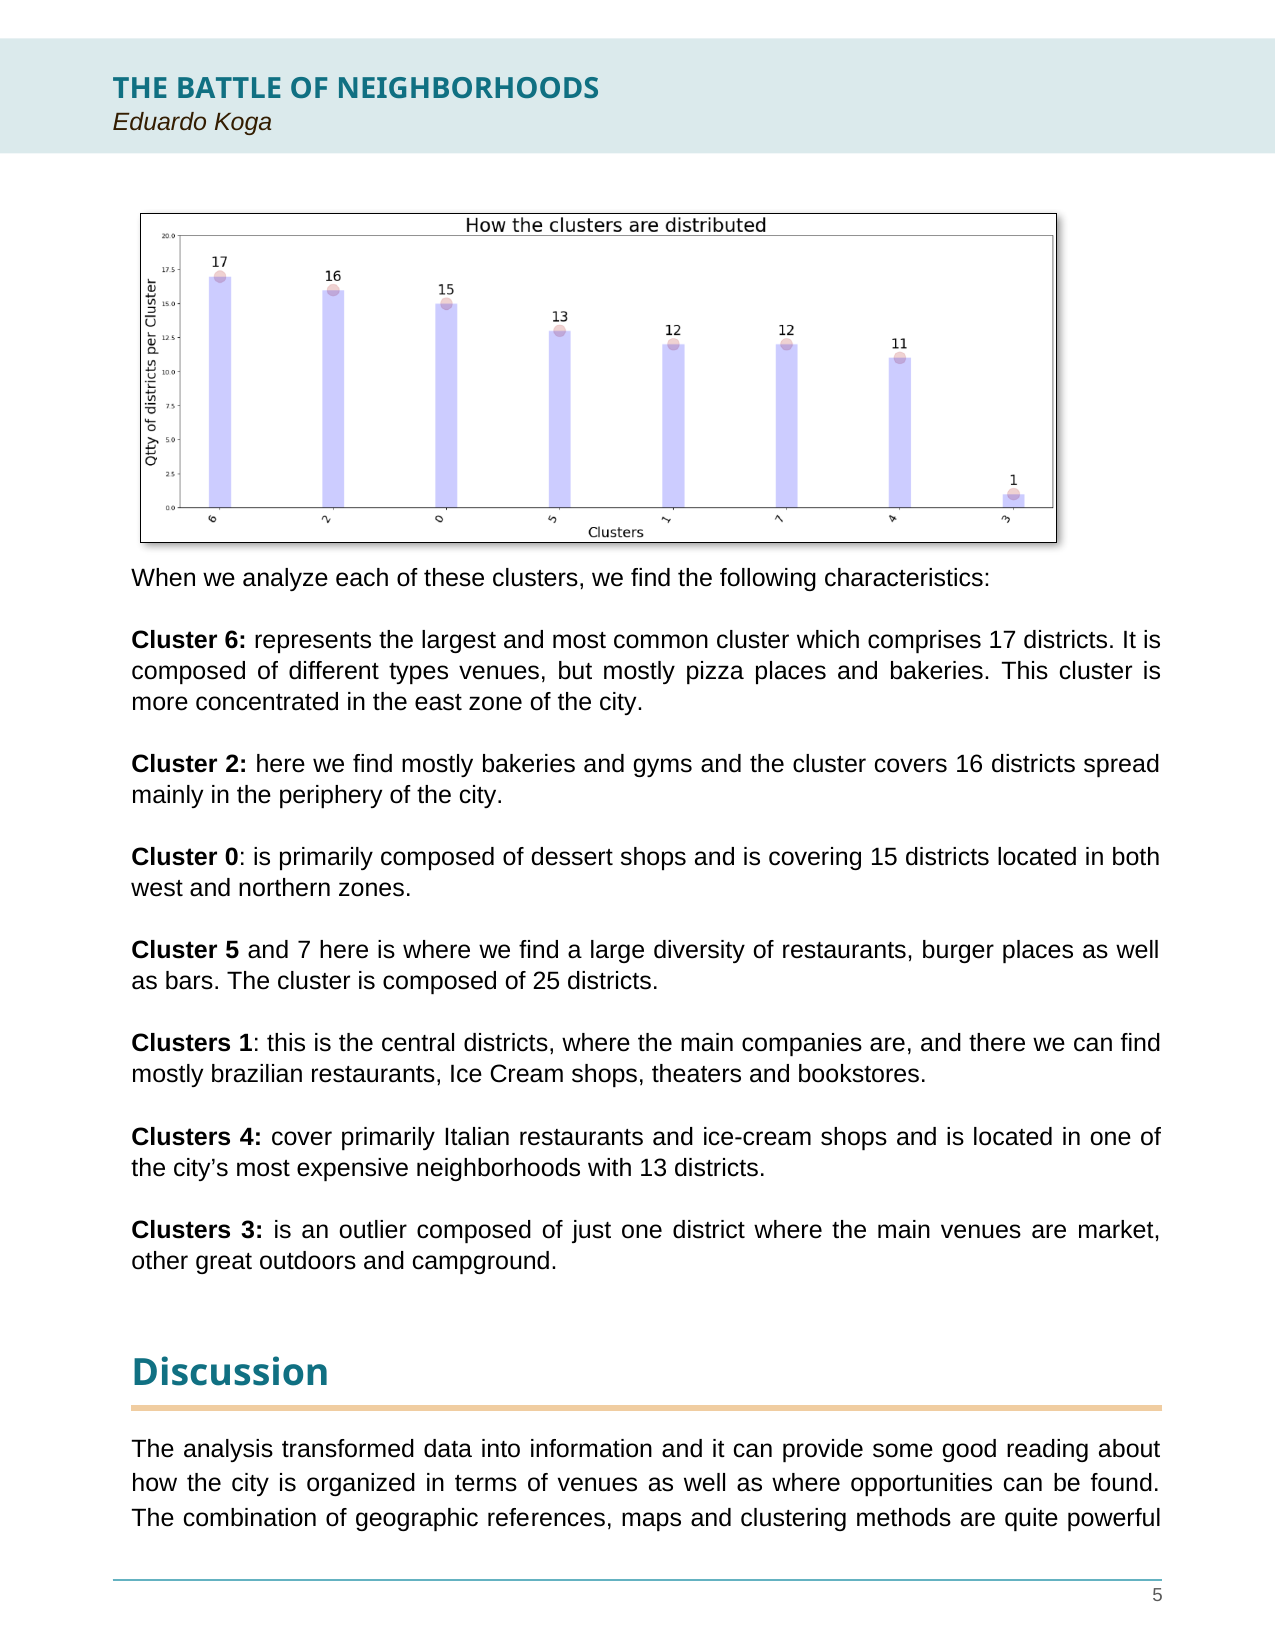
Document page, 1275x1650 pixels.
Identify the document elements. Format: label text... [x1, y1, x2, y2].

list Cluster 6: represents the largest and most common cluster which comprises 17 districts. It is composed of different types venues, but mostly pizza places and bakeries. This cluster is more concentrated in the east zone of the city. [131, 625, 1162, 716]
list Cluster 5 and 7 here is where we find a large diversity of restaurants, burger places as well as bars. The cluster is composed of 25 districts. [131, 935, 1162, 995]
list Clusters 3: is an outlier composed of just one district where the main venues are market, other great outdoors and campground. [131, 1215, 1162, 1274]
list Cluster 0: is primarily composed of dessert shops and is covering 15 districts located in both west and northern zones. [131, 842, 1162, 902]
picture [141, 214, 1056, 542]
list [131, 1434, 1162, 1531]
list Clusters 1: this is the central districts, where the main companies are, and there we can find mostly brazilian restaurants, Ice Cream shops, theaters and bookstores. [131, 1028, 1162, 1088]
list Clusters 4: cover primarily Italian restaurants and ice-cream shops and is located in one of the city’s most expensive neighborhoods with 13 districts. [131, 1122, 1162, 1181]
subtitle Discussion [131, 1345, 1162, 1405]
list Cluster 2: here we find mostly bakeries and gyms and the cluster covers 16 districts spread mainly in the periphery of the city. [131, 749, 1162, 809]
list When we analyze each of these clusters, we find the following characteristics: [131, 563, 1162, 592]
